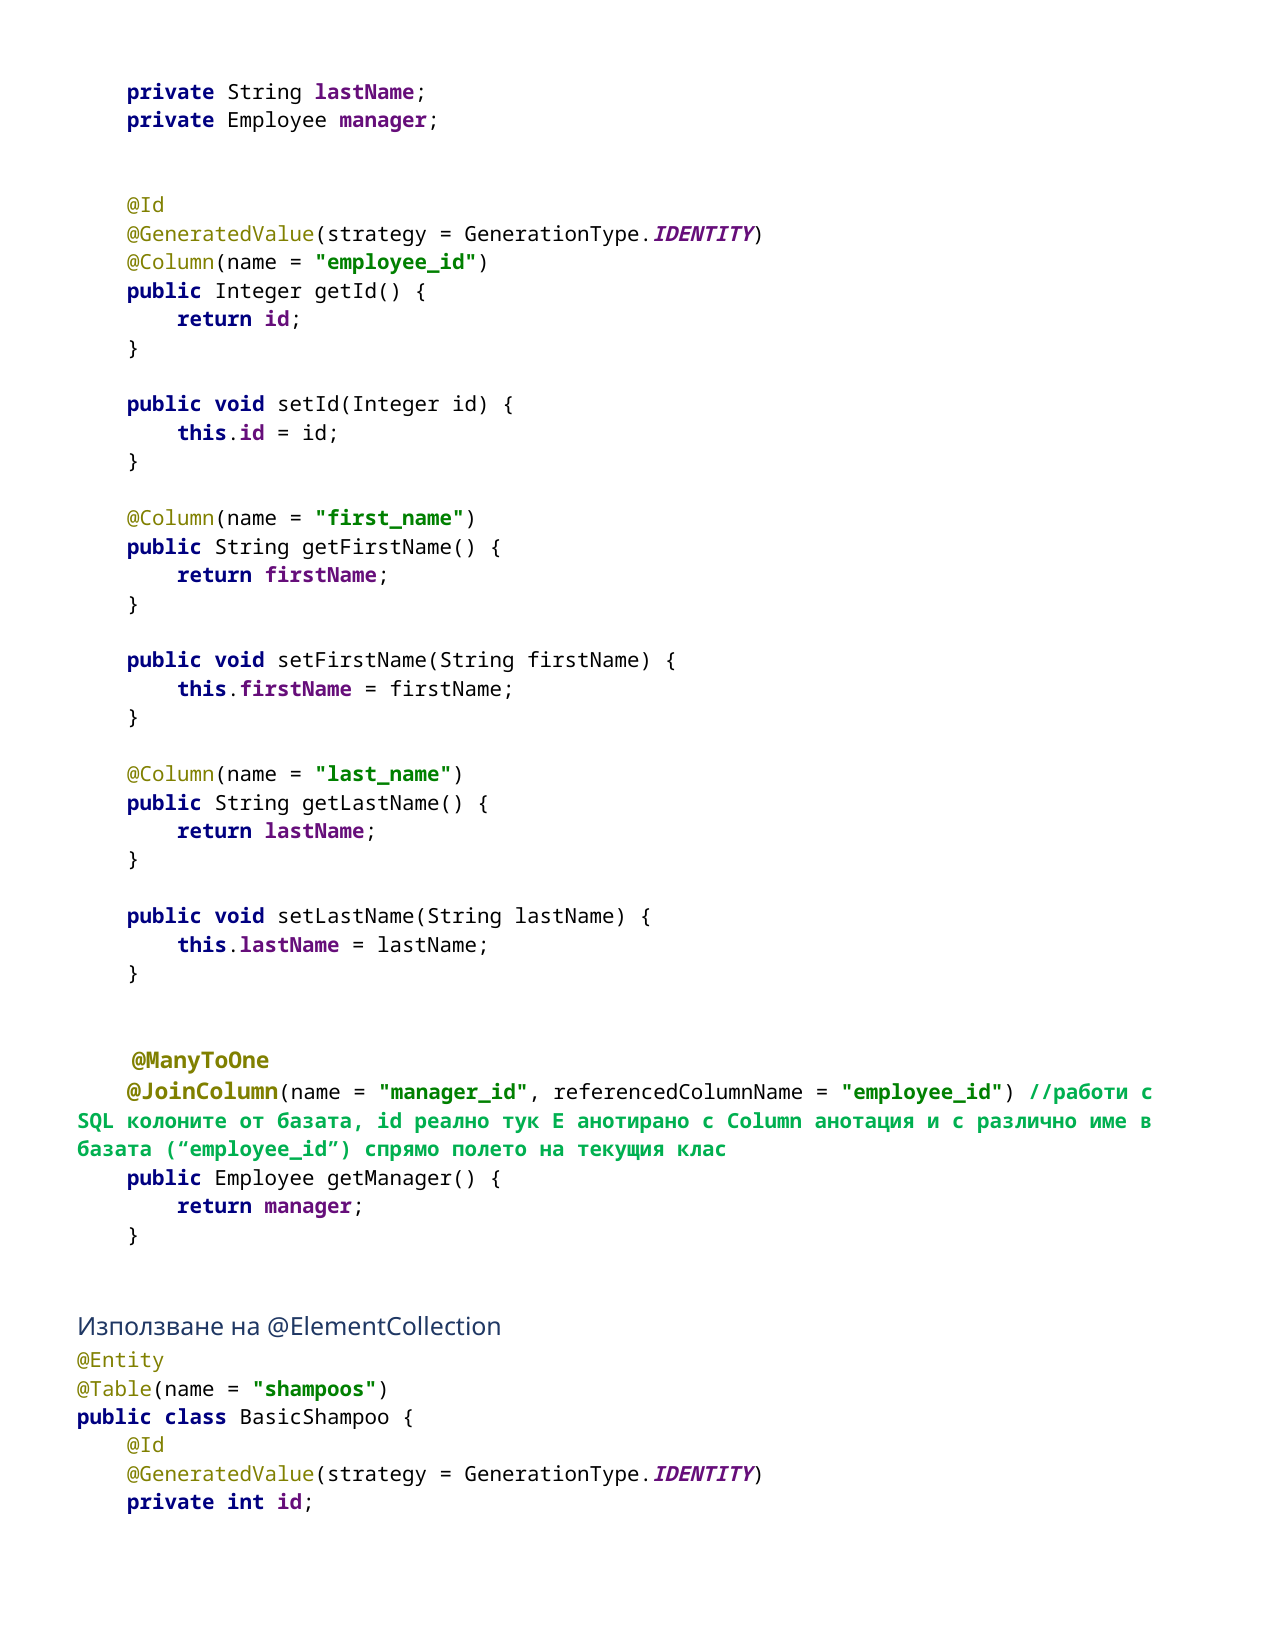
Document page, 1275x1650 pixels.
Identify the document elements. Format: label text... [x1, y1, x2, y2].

subtitle Използване на @ElementCollection [77, 1308, 1198, 1343]
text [77, 1345, 1198, 1516]
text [77, 77, 1198, 1248]
